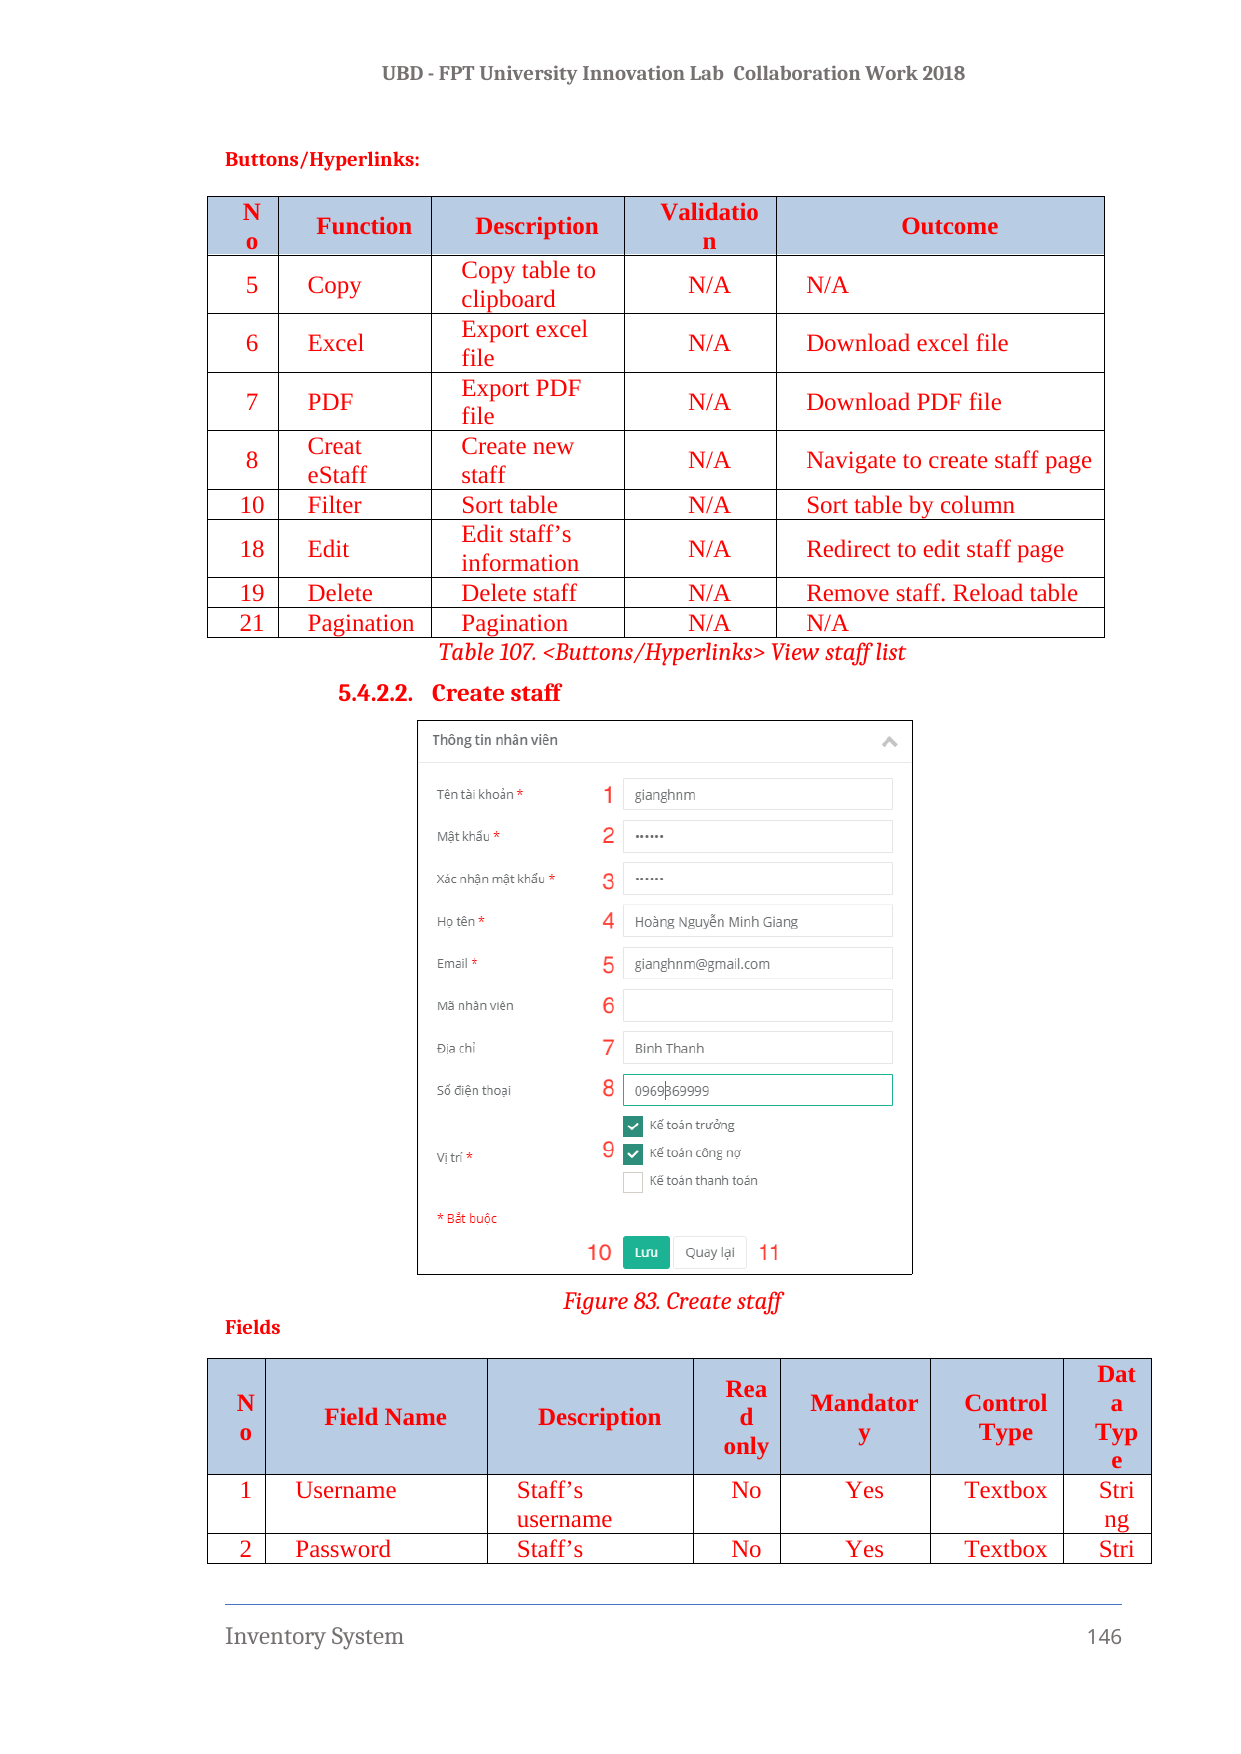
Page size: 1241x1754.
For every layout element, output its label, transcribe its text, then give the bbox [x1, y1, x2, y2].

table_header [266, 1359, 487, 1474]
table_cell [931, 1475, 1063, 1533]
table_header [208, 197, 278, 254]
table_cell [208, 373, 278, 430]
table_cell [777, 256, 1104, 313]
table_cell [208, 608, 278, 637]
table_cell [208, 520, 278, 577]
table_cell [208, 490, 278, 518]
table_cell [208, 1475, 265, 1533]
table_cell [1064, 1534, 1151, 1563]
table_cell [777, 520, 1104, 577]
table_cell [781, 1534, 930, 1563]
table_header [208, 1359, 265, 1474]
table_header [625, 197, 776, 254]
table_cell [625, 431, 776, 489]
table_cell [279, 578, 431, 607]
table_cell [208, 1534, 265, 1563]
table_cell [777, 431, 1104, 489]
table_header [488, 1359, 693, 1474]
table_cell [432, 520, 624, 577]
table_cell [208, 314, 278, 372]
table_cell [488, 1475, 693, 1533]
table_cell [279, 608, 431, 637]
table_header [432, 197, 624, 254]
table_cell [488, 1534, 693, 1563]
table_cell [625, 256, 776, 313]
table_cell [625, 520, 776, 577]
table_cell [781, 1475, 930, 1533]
text Buttons/Hyperlinks: [225, 148, 1122, 172]
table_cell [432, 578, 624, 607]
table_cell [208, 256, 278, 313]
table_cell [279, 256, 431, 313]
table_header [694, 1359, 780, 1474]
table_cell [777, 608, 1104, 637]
text Fields [225, 1316, 1122, 1340]
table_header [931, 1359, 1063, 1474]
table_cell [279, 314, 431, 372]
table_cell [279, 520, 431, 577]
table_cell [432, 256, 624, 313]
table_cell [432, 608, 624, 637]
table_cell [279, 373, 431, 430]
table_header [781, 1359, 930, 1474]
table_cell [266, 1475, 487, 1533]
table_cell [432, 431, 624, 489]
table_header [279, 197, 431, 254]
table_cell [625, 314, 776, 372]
list Create staff [338, 679, 1122, 708]
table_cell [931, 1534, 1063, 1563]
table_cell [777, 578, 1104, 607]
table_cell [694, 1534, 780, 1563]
picture [418, 721, 912, 1274]
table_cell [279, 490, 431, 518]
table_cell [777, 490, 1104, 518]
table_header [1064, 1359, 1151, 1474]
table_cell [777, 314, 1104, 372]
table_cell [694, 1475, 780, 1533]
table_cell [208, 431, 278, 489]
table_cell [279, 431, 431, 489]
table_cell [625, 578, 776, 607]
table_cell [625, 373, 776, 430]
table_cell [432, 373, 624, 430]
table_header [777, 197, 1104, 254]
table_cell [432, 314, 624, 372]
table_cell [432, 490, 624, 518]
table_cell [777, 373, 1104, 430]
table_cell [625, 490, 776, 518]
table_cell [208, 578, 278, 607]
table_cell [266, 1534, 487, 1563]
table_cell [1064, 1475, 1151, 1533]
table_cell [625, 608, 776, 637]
